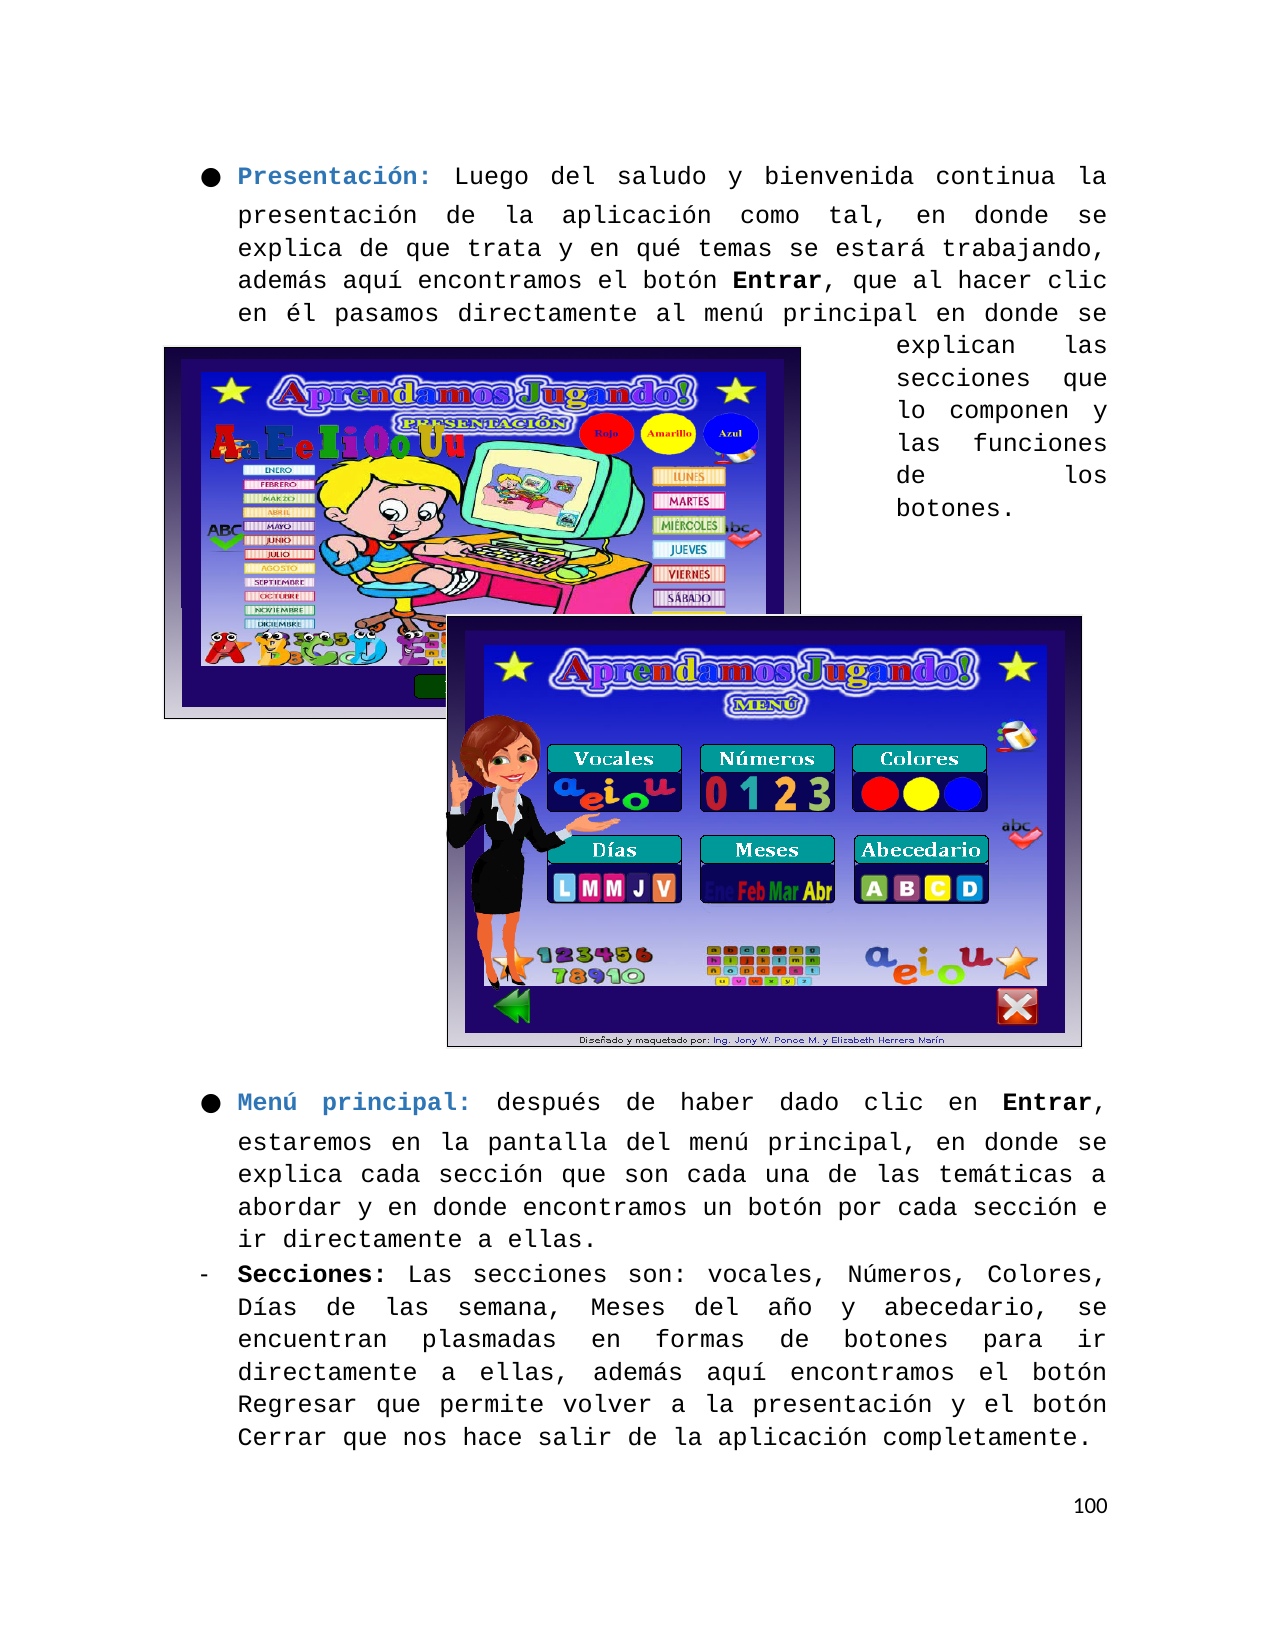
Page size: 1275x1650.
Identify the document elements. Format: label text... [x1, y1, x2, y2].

picture [162, 345, 1084, 1049]
list Presentación: Luego del saludo y bienvenida continua la presentación de la aplicación como tal, en donde se explica de que trata y en qué temas se estará trabajando, además aquí encontramos el botón Entrar, que al hacer clic en él pasamos directamente al menú principal en donde se explican las secciones que lo componen y las funciones de los botones. [200, 148, 1107, 524]
list Secciones: Las secciones son: vocales, Números, Colores, Días de las semana, Meses del año y abecedario, se encuentran plasmadas en formas de botones para ir directamente a ellas, además aquí encontramos el botón Regresar que permite volver a la presentación y el botón Cerrar que nos hace salir de la aplicación completamente. [200, 1259, 1107, 1452]
list Menú principal: después de haber dado clic en Entrar, estaremos en la pantalla del menú principal, en donde se explica cada sección que son cada una de las temáticas a abordar y en donde encontramos un botón por cada sección e ir directamente a ellas. [200, 594, 1107, 1255]
